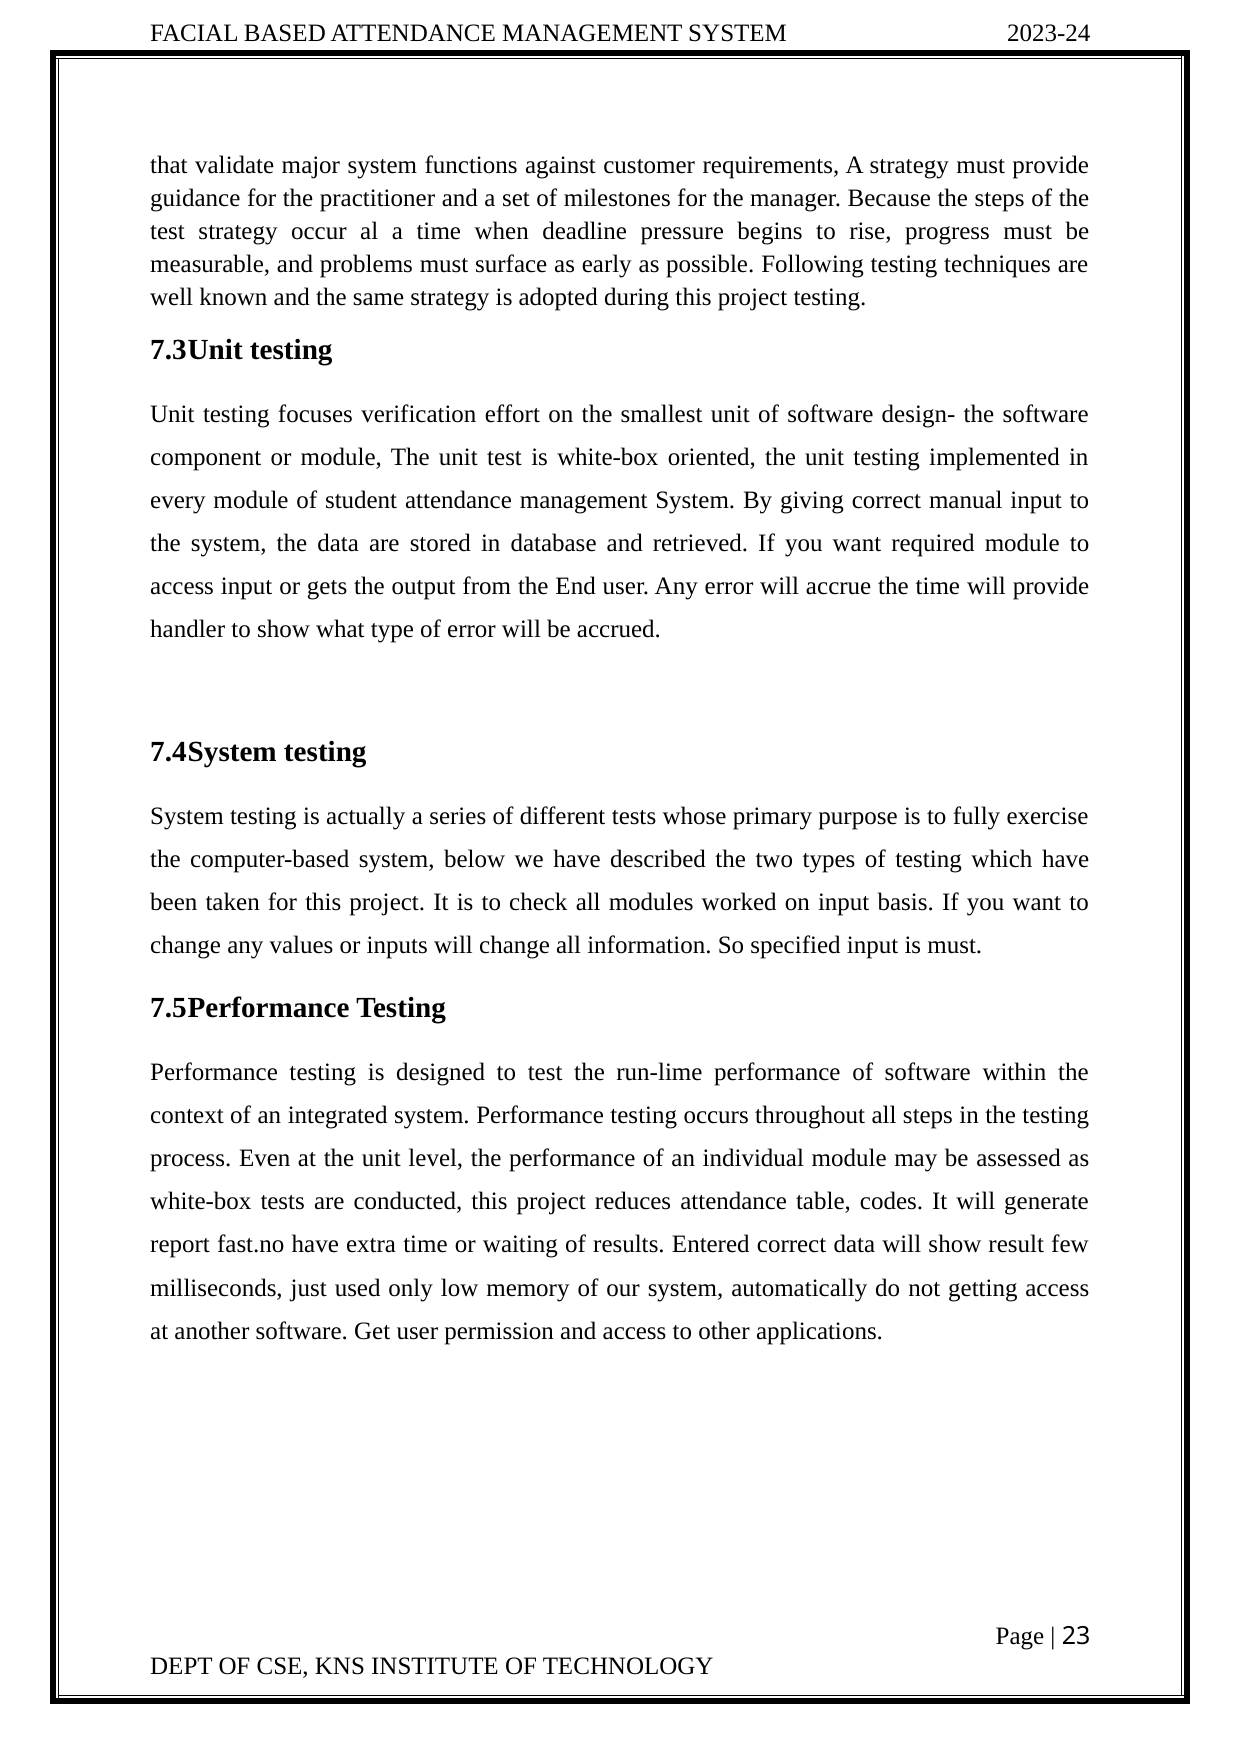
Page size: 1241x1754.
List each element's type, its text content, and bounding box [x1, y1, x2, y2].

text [150, 150, 1090, 311]
text Performance testing is designed to test the run-lime performance of software within the context of an integrated system. Performance testing occurs throughout all steps in the testing process. Even at the unit level, the performance of an individual module may be assessed as white-box tests are conducted, this project reduces attendance table, codes. It will generate report fast.no have extra time or waiting of results. Entered correct data will show result few milliseconds, just used only low memory of our system, automatically do not getting access at another software. Get user permission and access to other applications. [150, 1057, 1090, 1344]
list Unit testing [150, 332, 1090, 365]
list System testing [150, 734, 1090, 767]
text Unit testing focuses verification effort on the smallest unit of software design- the software component or module, The unit test is white-box oriented, the unit testing implemented in every module of student attendance management System. By giving correct manual input to the system, the data are stored in database and retrieved. If you want required module to access input or gets the output from the End user. Any error will accrue the time will provide handler to show what type of error will be accrued. [150, 399, 1090, 643]
text System testing is actually a series of different tests whose primary purpose is to fully exercise the computer-based system, below we have described the two types of testing which have been taken for this project. It is to check all modules worked on input basis. If you want to change any values or inputs will change all information. So specified input is must. [150, 801, 1090, 959]
list Performance Testing [150, 990, 1090, 1024]
